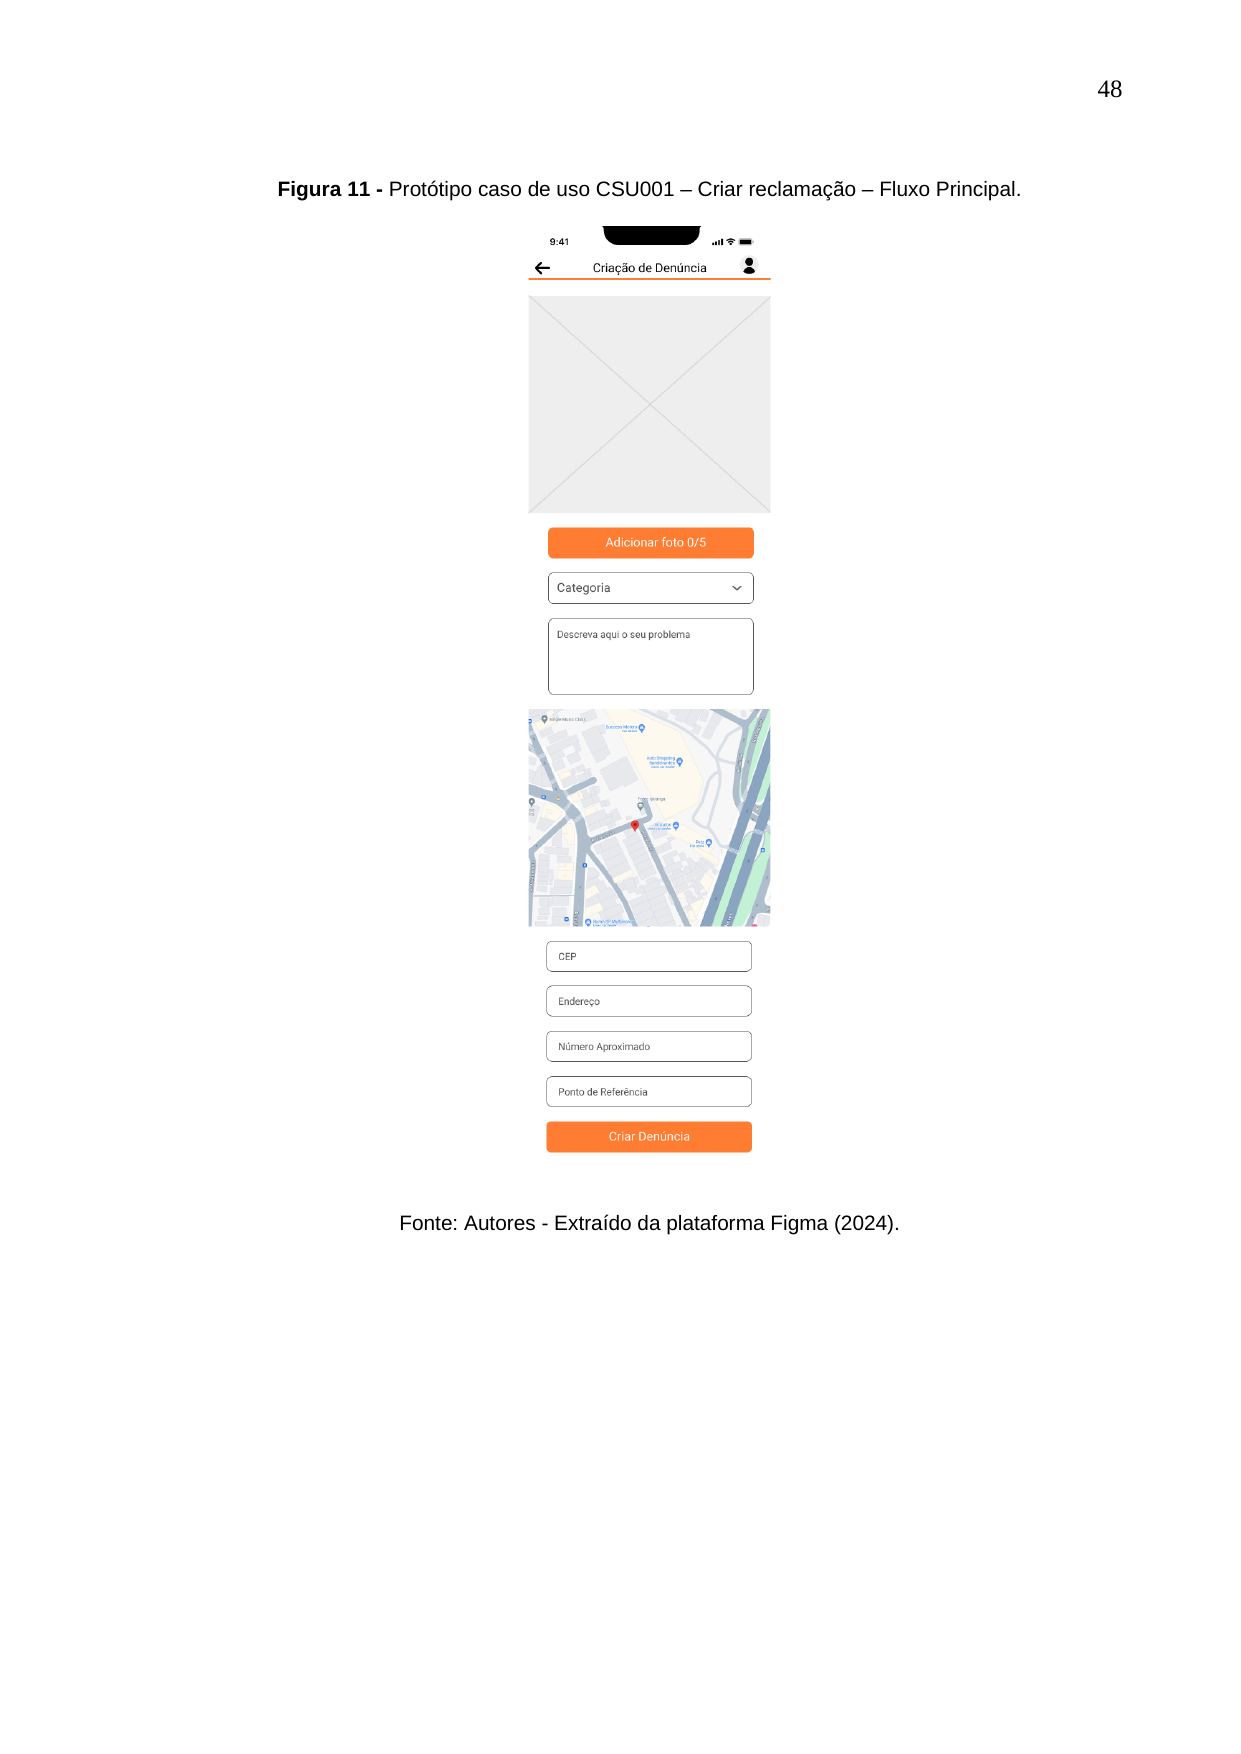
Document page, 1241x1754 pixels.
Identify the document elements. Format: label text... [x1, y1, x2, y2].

text Fonte: Autores - Extraído da plataforma Figma (2024). [177, 1211, 1122, 1235]
picture [528, 226, 771, 1172]
text Figura 11 - Protótipo caso de uso CSU001 – Criar reclamação – Fluxo Principal. [177, 177, 1122, 201]
